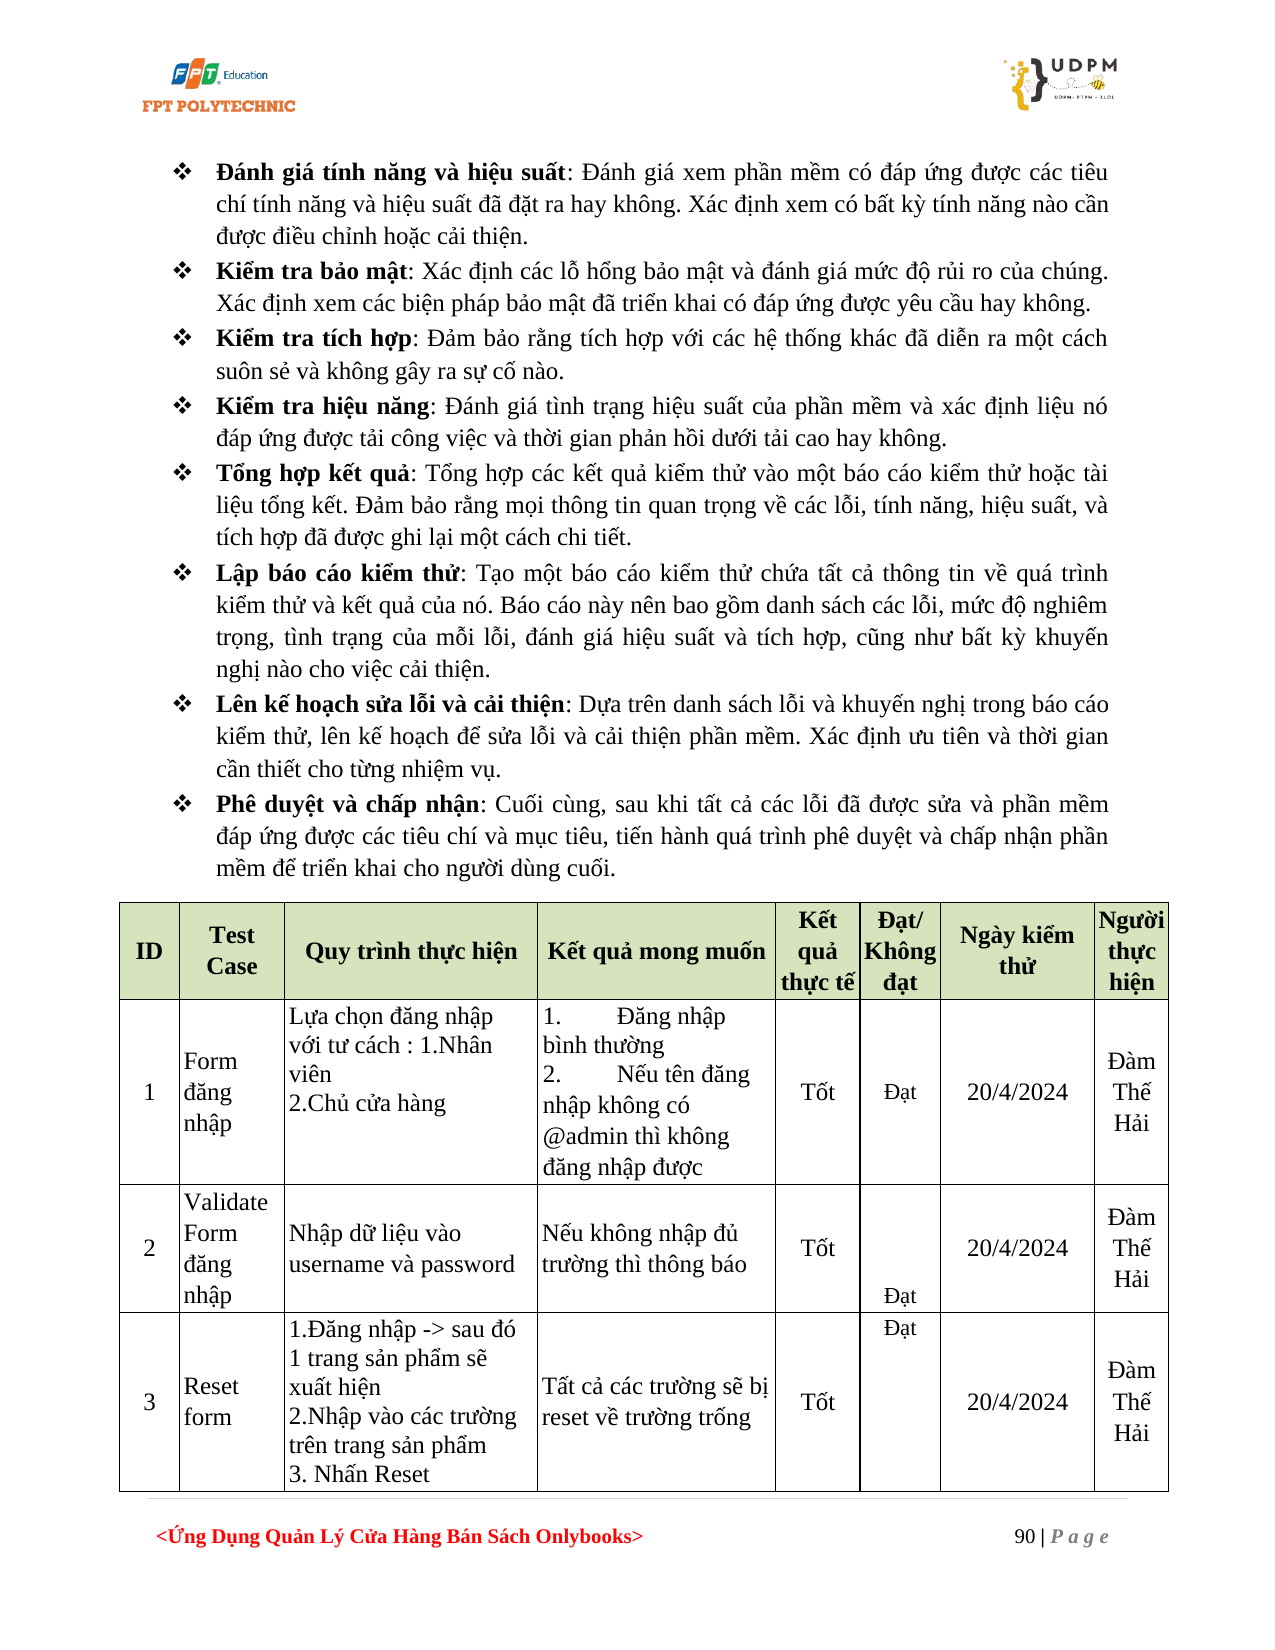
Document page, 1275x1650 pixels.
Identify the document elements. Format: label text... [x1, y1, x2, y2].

table_header Người thực hiện [1095, 903, 1168, 999]
table_cell Đăng nhập bình thường Nếu tên đăng nhập không có @admin thì không đăng nhập được [538, 1000, 775, 1184]
table_cell Tốt [776, 1185, 859, 1312]
table_cell Tốt [776, 1000, 859, 1184]
table_header Kết quả thực tế [776, 903, 859, 999]
table_cell Đàm Thế Hải [1095, 1313, 1168, 1491]
table_cell 3 [120, 1313, 179, 1491]
table_cell Tốt [776, 1313, 859, 1491]
table_cell 2 [120, 1185, 179, 1312]
table_header Test Case [180, 903, 284, 999]
list Kiểm tra tích hợp: Đảm bảo rằng tích hợp với các hệ thống khác đã diễn ra một cách suôn sẻ và không gây ra sự cố nào. [171, 323, 1109, 384]
table_cell 20/4/2024 [941, 1185, 1094, 1312]
table_cell Đàm Thế Hải [1095, 1000, 1168, 1184]
table_header ID [120, 903, 179, 999]
table_cell Lựa chọn đăng nhập với tư cách : 1.Nhân viên 2.Chủ cửa hàng [285, 1000, 537, 1184]
list Tổng hợp kết quả: Tổng hợp các kết quả kiểm thử vào một báo cáo kiểm thử hoặc tài liệu tổng kết. Đảm bảo rằng mọi thông tin quan trọng về các lỗi, tính năng, hiệu suất, và tích hợp đã được ghi lại một cách chi tiết. [171, 458, 1109, 551]
table_cell Reset form [180, 1313, 284, 1491]
table_header Ngày kiểm thử [941, 903, 1094, 999]
list Kiểm tra hiệu năng: Đánh giá tình trạng hiệu suất của phần mềm và xác định liệu nó đáp ứng được tải công việc và thời gian phản hồi dưới tải cao hay không. [171, 391, 1109, 452]
list Kiểm tra bảo mật: Xác định các lỗ hổng bảo mật và đánh giá mức độ rủi ro của chúng. Xác định xem các biện pháp bảo mật đã triển khai có đáp ứng được yêu cầu hay không. [171, 256, 1109, 317]
table_header Quy trình thực hiện [285, 903, 537, 999]
table_cell 20/4/2024 [941, 1000, 1094, 1184]
list Lập báo cáo kiểm thử: Tạo một báo cáo kiểm thử chứa tất cả thông tin về quá trình kiểm thử và kết quả của nó. Báo cáo này nên bao gồm danh sách các lỗi, mức độ nghiêm trọng, tình trạng của mỗi lỗi, đánh giá hiệu suất và tích hợp, cũng như bất kỳ khuyến nghị nào cho việc cải thiện. [171, 558, 1109, 683]
table_cell Đạt [861, 1000, 940, 1184]
table_cell Nhập dữ liệu vào username và password [285, 1185, 537, 1312]
table_cell Nếu không nhập đủ trường thì thông báo [538, 1185, 775, 1312]
list Phê duyệt và chấp nhận: Cuối cùng, sau khi tất cả các lỗi đã được sửa và phần mềm đáp ứng được các tiêu chí và mục tiêu, tiến hành quá trình phê duyệt và chấp nhận phần mềm để triển khai cho người dùng cuối. [171, 789, 1109, 882]
picture [1003, 58, 1117, 111]
table_cell Đàm Thế Hải [1095, 1185, 1168, 1312]
table_cell 1.Đăng nhập -> sau đó 1 trang sản phẩm sẽ xuất hiện 2.Nhập vào các trường trên trang sản phẩm 3. Nhấn Reset [285, 1313, 537, 1491]
table_header Kết quả mong muốn [538, 903, 775, 999]
list Lên kế hoạch sửa lỗi và cải thiện: Dựa trên danh sách lỗi và khuyến nghị trong báo cáo kiểm thử, lên kế hoạch để sửa lỗi và cải thiện phần mềm. Xác định ưu tiên và thời gian cần thiết cho từng nhiệm vụ. [171, 689, 1109, 782]
table_header Đạt/ Không đạt [861, 903, 940, 999]
table_cell Validate Form đăng nhập [180, 1185, 284, 1312]
table_cell Đạt [861, 1185, 940, 1312]
picture [142, 58, 296, 112]
list Đánh giá tính năng và hiệu suất: Đánh giá xem phần mềm có đáp ứng được các tiêu chí tính năng và hiệu suất đã đặt ra hay không. Xác định xem có bất kỳ tính năng nào cần được điều chỉnh hoặc cải thiện. [171, 157, 1109, 250]
table_cell Form đăng nhập [180, 1000, 284, 1184]
table_cell 20/4/2024 [941, 1313, 1094, 1491]
table_cell 1 [120, 1000, 179, 1184]
table_cell Tất cả các trường sẽ bị reset về trường trống [538, 1313, 775, 1491]
table_cell Đạt [861, 1313, 940, 1491]
